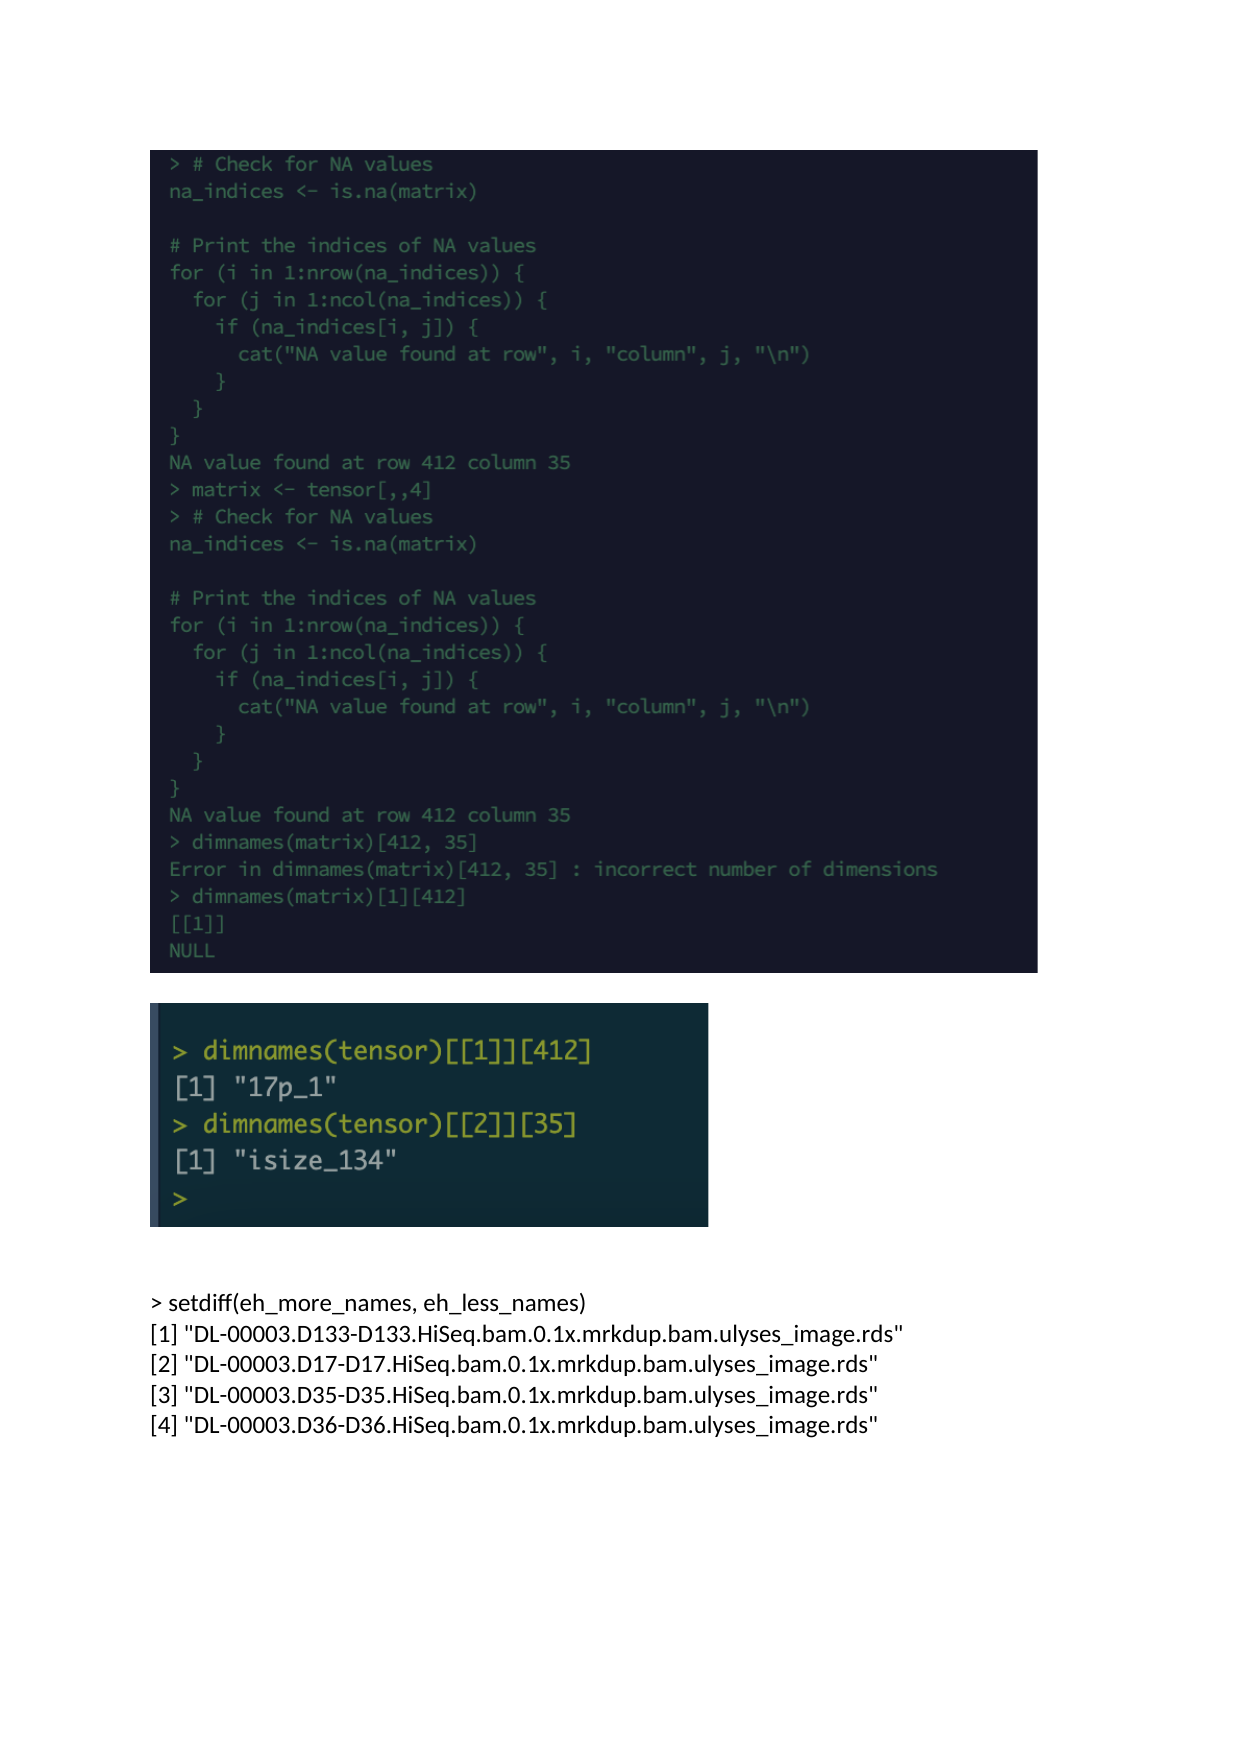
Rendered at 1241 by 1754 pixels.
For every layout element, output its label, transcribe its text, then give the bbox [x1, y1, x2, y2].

text [3] "DL-00003.D35-D35.HiSeq.bam.0.1x.mrkdup.bam.ulyses_image.rds" [150, 1379, 1090, 1409]
picture [150, 1003, 709, 1227]
text > setdiff(eh_more_names, eh_less_names) [150, 1287, 1090, 1318]
picture [150, 150, 1038, 973]
text [2] "DL-00003.D17-D17.HiSeq.bam.0.1x.mrkdup.bam.ulyses_image.rds" [150, 1348, 1090, 1379]
text [1] "DL-00003.D133-D133.HiSeq.bam.0.1x.mrkdup.bam.ulyses_image.rds" [150, 1318, 1090, 1348]
text [4] "DL-00003.D36-D36.HiSeq.bam.0.1x.mrkdup.bam.ulyses_image.rds" [150, 1409, 1090, 1440]
